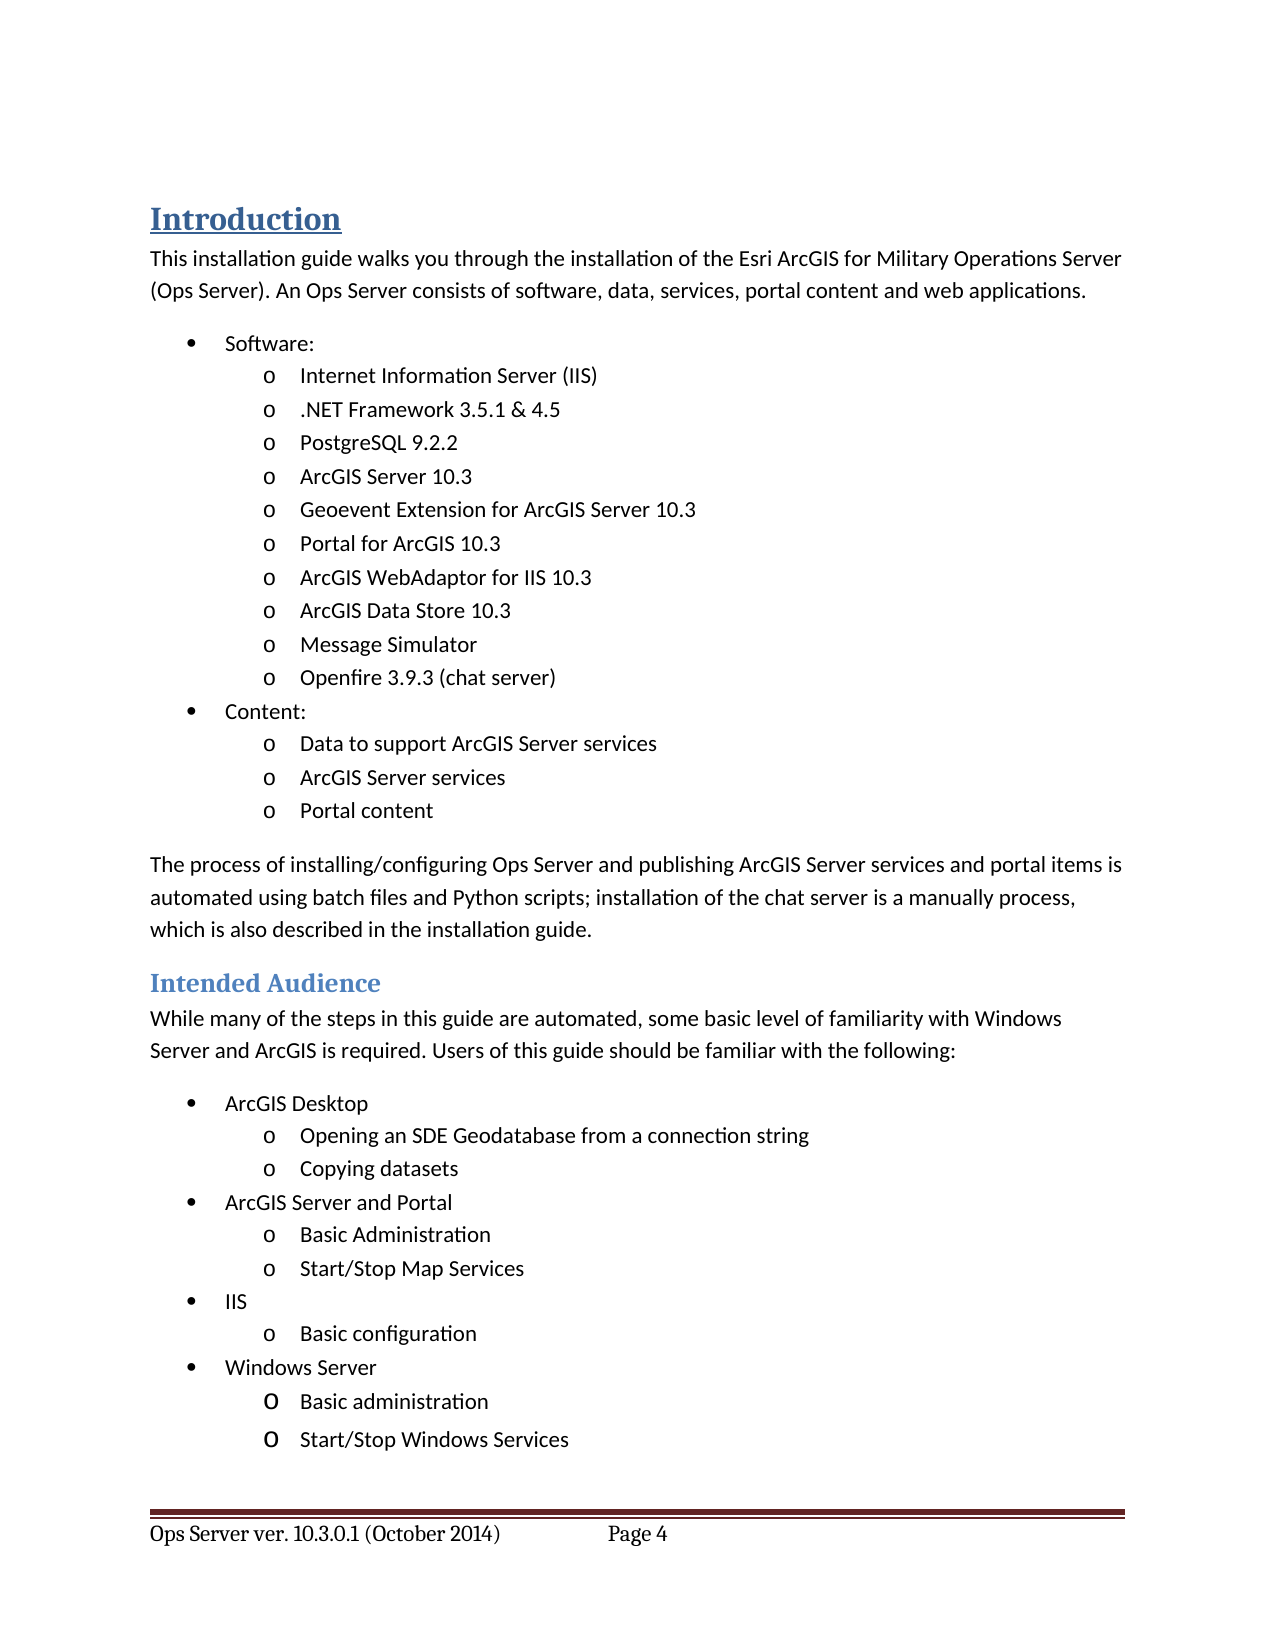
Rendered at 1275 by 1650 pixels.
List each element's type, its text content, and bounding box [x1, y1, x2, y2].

list Opening an SDE Geodatabase from a connection string [262, 1121, 1125, 1150]
list ArcGIS Desktop [187, 1089, 1125, 1117]
list Internet Information Server (IIS) [262, 361, 1125, 391]
list Copying datasets [262, 1154, 1125, 1184]
subtitle Intended Audience [150, 968, 1125, 999]
list Basic Administration [262, 1220, 1125, 1249]
list Portal for ArcGIS 10.3 [262, 529, 1125, 558]
list Data to support ArcGIS Server services [262, 729, 1125, 758]
list ArcGIS Server and Portal [187, 1188, 1125, 1216]
list Openfire 3.9.3 (chat server) [262, 663, 1125, 692]
list Geoevent Extension for ArcGIS Server 10.3 [262, 496, 1125, 525]
list Windows Server [187, 1353, 1125, 1381]
list Start/Stop Windows Services [262, 1423, 1125, 1456]
subtitle Introduction [150, 200, 1125, 238]
list Portal content [262, 796, 1125, 825]
list Basic administration [262, 1385, 1125, 1418]
list ArcGIS Data Store 10.3 [262, 596, 1125, 625]
list Message Simulator [262, 630, 1125, 659]
list IIS [187, 1287, 1125, 1315]
text While many of the steps in this guide are automated, some basic level of familiarity with Windows Server and ArcGIS is required. Users of this guide should be familiar with the following: [150, 1004, 1125, 1064]
text The process of installing/configuring Ops Server and publishing ArcGIS Server services and portal items is automated using batch files and Python scripts; installation of the chat server is a manually process, which is also described in the installation guide. [150, 851, 1125, 943]
list .NET Framework 3.5.1 & 4.5 [262, 395, 1125, 424]
list PostgreSQL 9.2.2 [262, 428, 1125, 458]
list ArcGIS Server 10.3 [262, 462, 1125, 491]
list ArcGIS Server services [262, 763, 1125, 792]
list Start/Stop Map Services [262, 1254, 1125, 1283]
list Software: [187, 329, 1125, 357]
text This installation guide walks you through the installation of the Esri ArcGIS for Military Operations Server (Ops Server). An Ops Server consists of software, data, services, portal content and web applications. [150, 244, 1125, 304]
list Basic configuration [262, 1319, 1125, 1349]
list Content: [187, 697, 1125, 725]
list ArcGIS WebAdaptor for IIS 10.3 [262, 563, 1125, 592]
